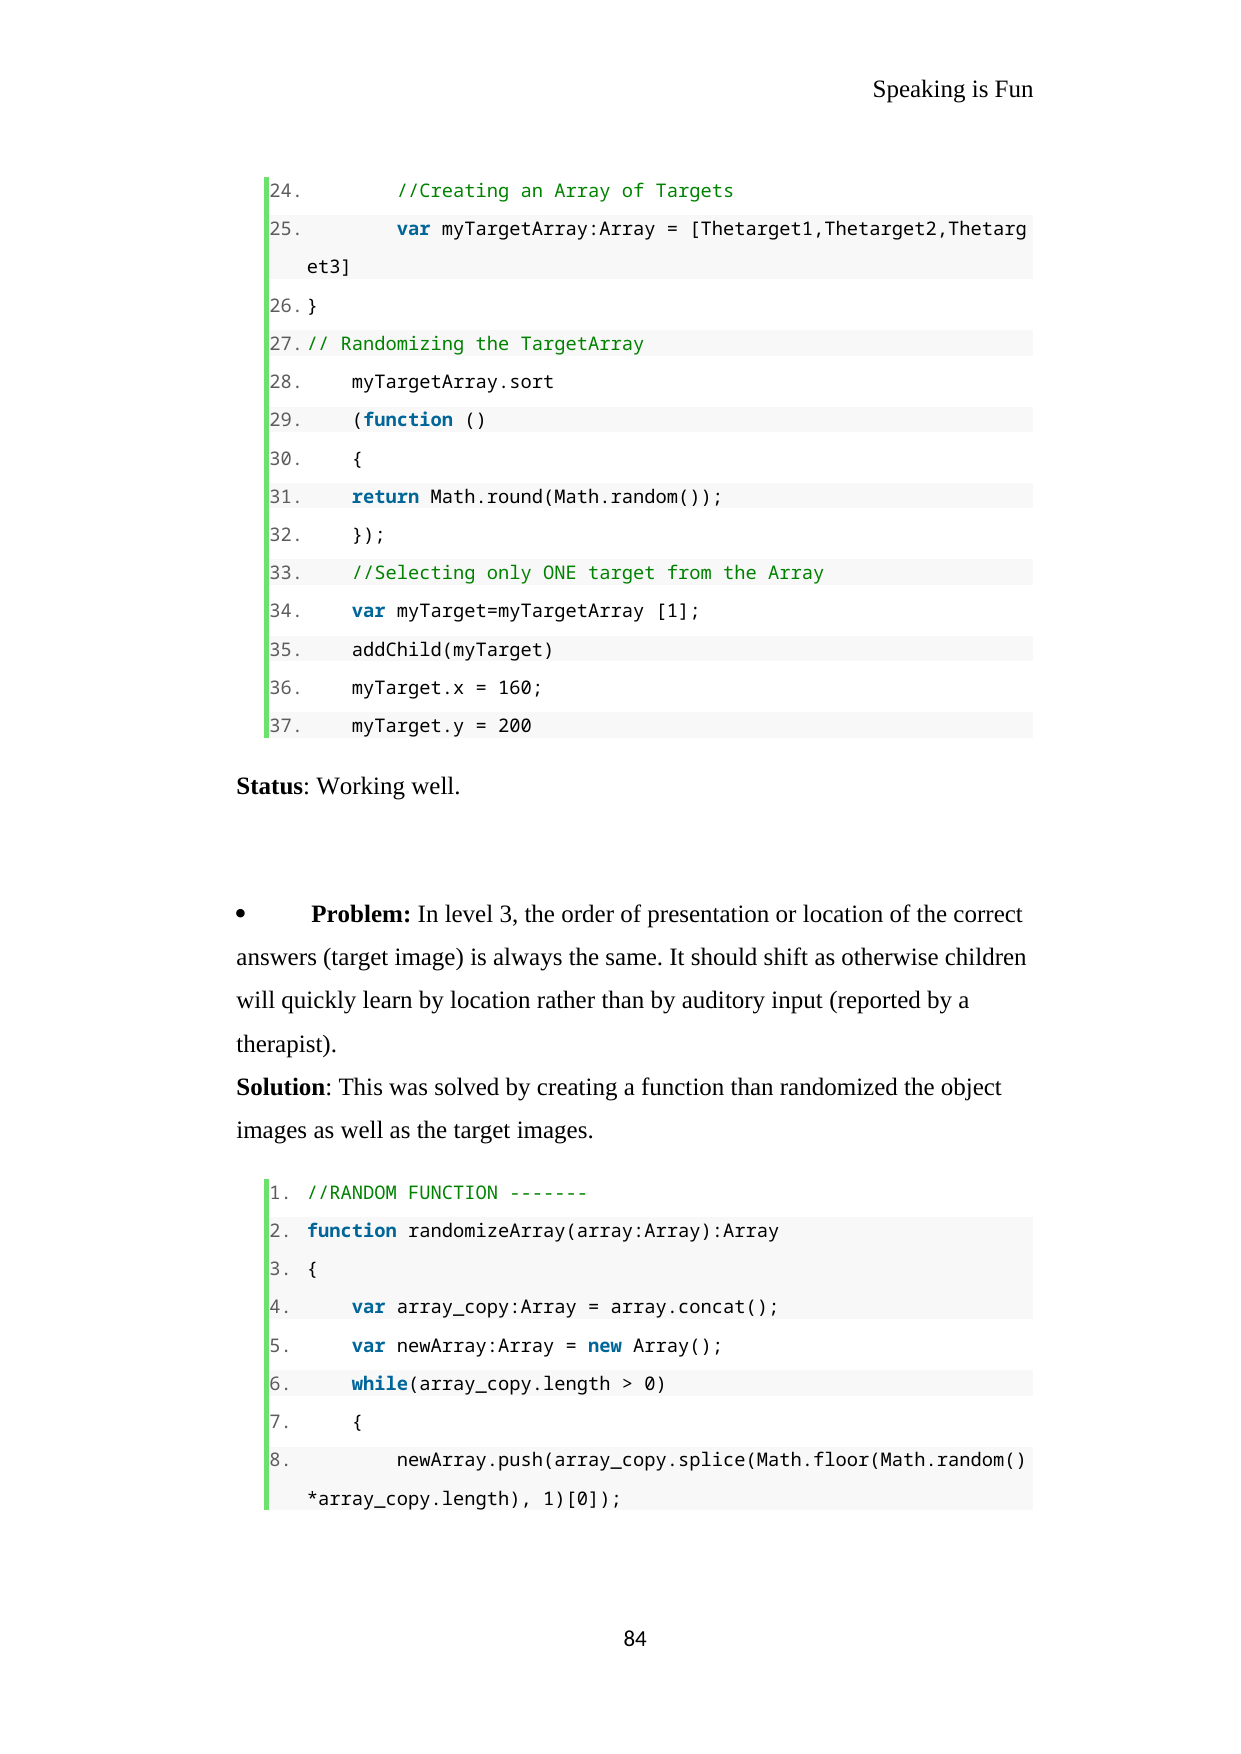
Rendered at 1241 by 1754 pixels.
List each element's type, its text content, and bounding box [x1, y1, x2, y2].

list myTargetArray.sort [269, 368, 1033, 394]
list { [269, 1255, 1033, 1281]
list // Randomizing the TargetArray [269, 330, 1033, 356]
list (function () [269, 407, 1033, 432]
list var myTargetArray:Array = [Thetarget1,Thetarget2,Thetarget3] [269, 215, 1033, 279]
list Solution: This was solved by creating a function than randomized the object images as well as the target images. [236, 1072, 1033, 1144]
list var array_copy:Array = array.concat(); [269, 1294, 1033, 1319]
list myTarget.x = 160; [269, 674, 1033, 700]
list function randomizeArray(array:Array):Array [269, 1217, 1033, 1243]
list var newArray:Array = new Array(); [269, 1332, 1033, 1357]
list { [269, 445, 1033, 470]
list } [269, 292, 1033, 317]
list //Selecting only ONE target from the Array [269, 559, 1033, 585]
list var myTarget=myTargetArray [1]; [269, 598, 1033, 623]
list addChild(myTarget) [269, 636, 1033, 661]
list return Math.round(Math.random()); [269, 483, 1033, 508]
list }); [269, 521, 1033, 547]
text Status: Working well. [236, 771, 1033, 800]
list myTarget.y = 200 [269, 712, 1033, 738]
list Problem: In level 3, the order of presentation or location of the correct answers (target image) is always the same. It should shift as otherwise children will quickly learn by location rather than by auditory input (reported by a therapist). [236, 899, 1033, 1057]
list //RANDOM FUNCTION ------- [269, 1179, 1033, 1204]
list //Creating an Array of Targets [269, 177, 1033, 203]
list newArray.push(array_copy.splice(Math.floor(Math.random() *array_copy.length), 1)[0]); [269, 1447, 1033, 1510]
list { [269, 1408, 1033, 1434]
list while(array_copy.length > 0) [269, 1370, 1033, 1396]
